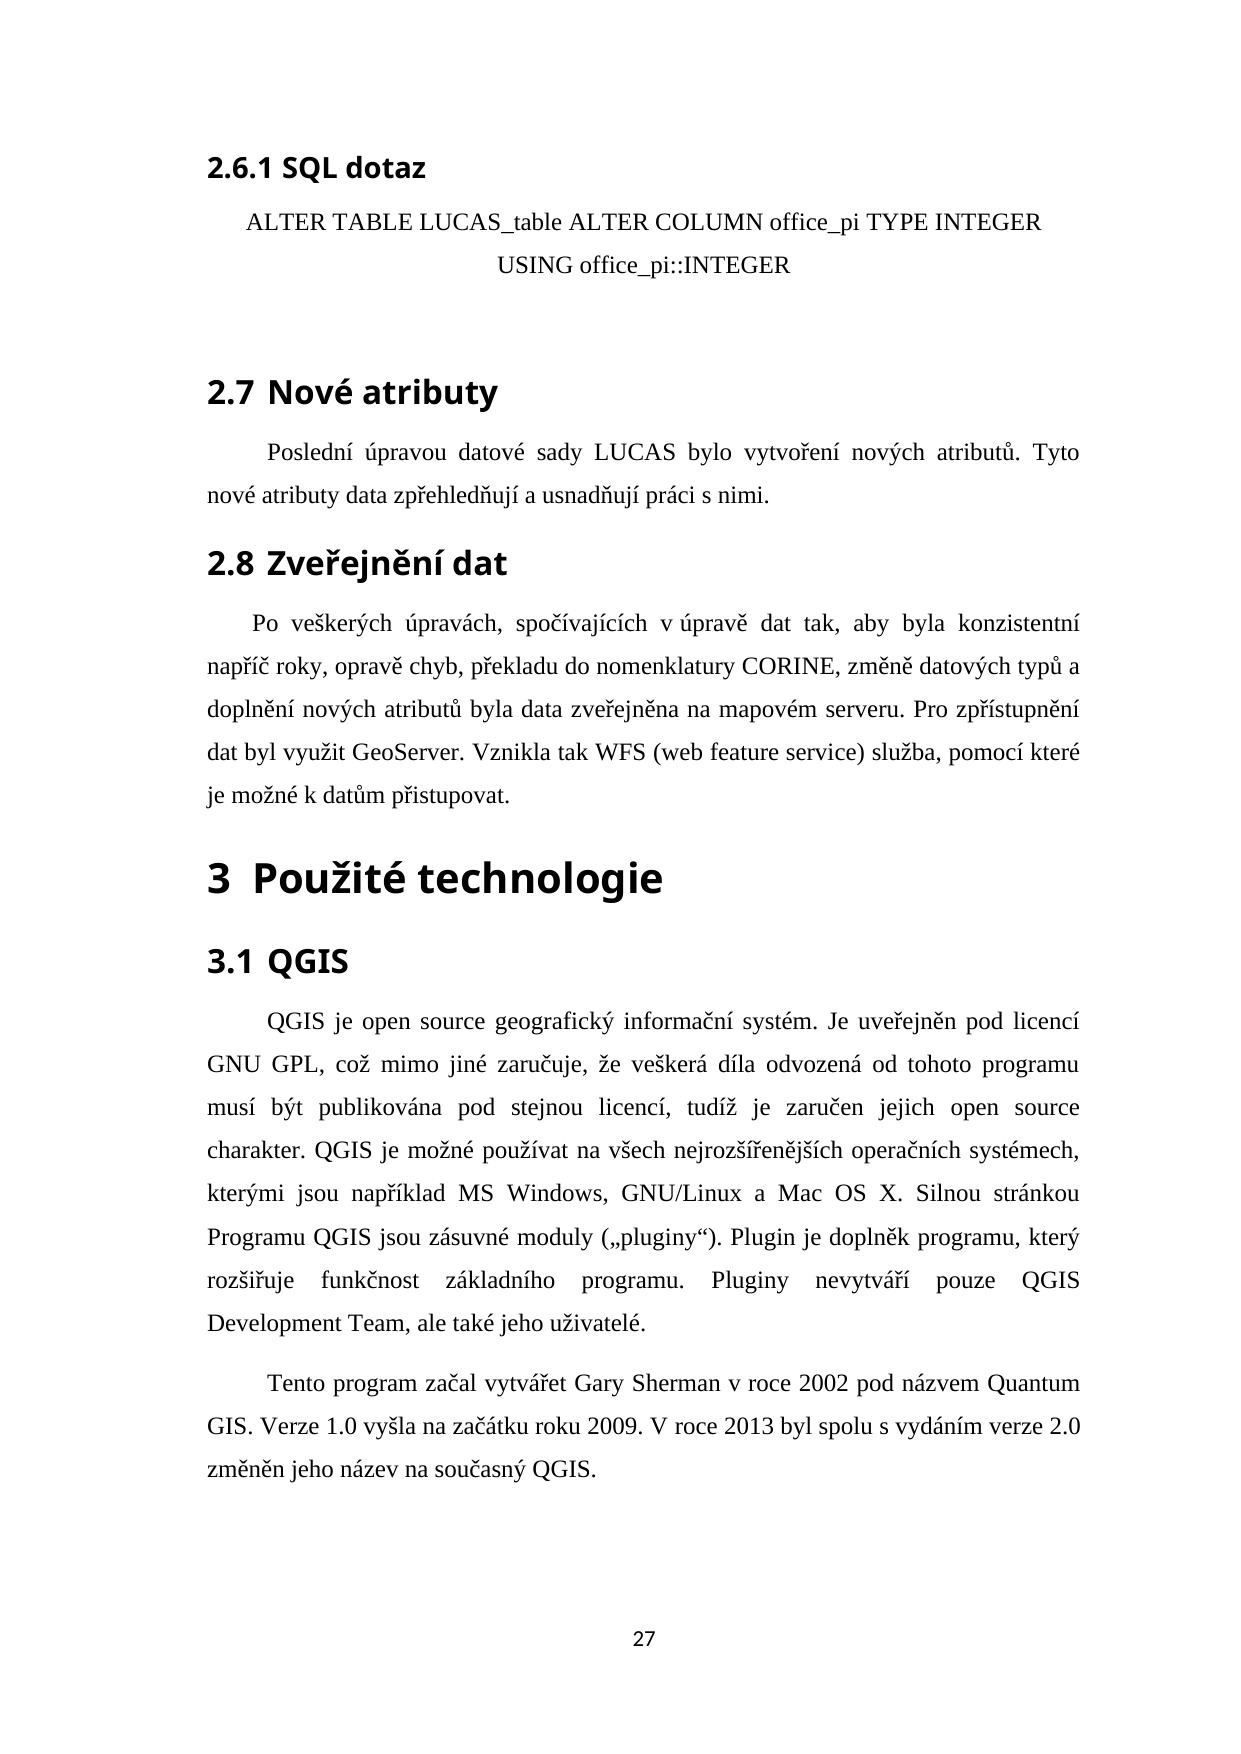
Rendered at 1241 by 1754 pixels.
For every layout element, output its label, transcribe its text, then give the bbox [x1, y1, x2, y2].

subtitle SQL dotaz [207, 148, 1081, 187]
text Tento program začal vytvářet Gary Sherman v roce 2002 pod názvem Quantum GIS. Verze 1.0 vyšla na začátku roku 2009. V roce 2013 byl spolu s vydáním verze 2.0 změněn jeho název na současný QGIS. [207, 1368, 1081, 1483]
subtitle Nové atributy [207, 369, 1081, 414]
text Poslední úpravou datové sady LUCAS bylo vytvoření nových atributů. Tyto nové atributy data zpřehledňují a usnadňují práci s nimi. [207, 437, 1081, 509]
subtitle Použité technologie [207, 848, 1081, 905]
text ALTER TABLE LUCAS_table ALTER COLUMN office_pi TYPE INTEGER USING office_pi::INTEGER [207, 207, 1081, 279]
subtitle QGIS [207, 938, 1081, 983]
text QGIS je open source geografický informační systém. Je uveřejněn pod licencí GNU GPL, což mimo jiné zaručuje, že veškerá díla odvozená od tohoto programu musí být publikována pod stejnou licencí, tudíž je zaručen jejich open source charakter. QGIS je možné používat na všech nejrozšířenějších operačních systémech, kterými jsou například MS Windows, GNU/Linux a Mac OS X. Silnou stránkou Programu QGIS jsou zásuvné moduly („pluginy“). Plugin je doplněk programu, který rozšiřuje funkčnost základního programu. Pluginy nevytváří pouze QGIS Development Team, ale také jeho uživatelé. [207, 1006, 1081, 1337]
text Po veškerých úpravách, spočívajících v úpravě dat tak, aby byla konzistentní napříč roky, opravě chyb, překladu do nomenklatury CORINE, změně datových typů a doplnění nových atributů byla data zveřejněna na mapovém serveru. Pro zpřístupnění dat byl využit GeoServer. Vznikla tak WFS (web feature service) služba, pomocí které je možné k datům přistupovat. [207, 608, 1081, 809]
subtitle Zveřejnění dat [207, 540, 1081, 585]
